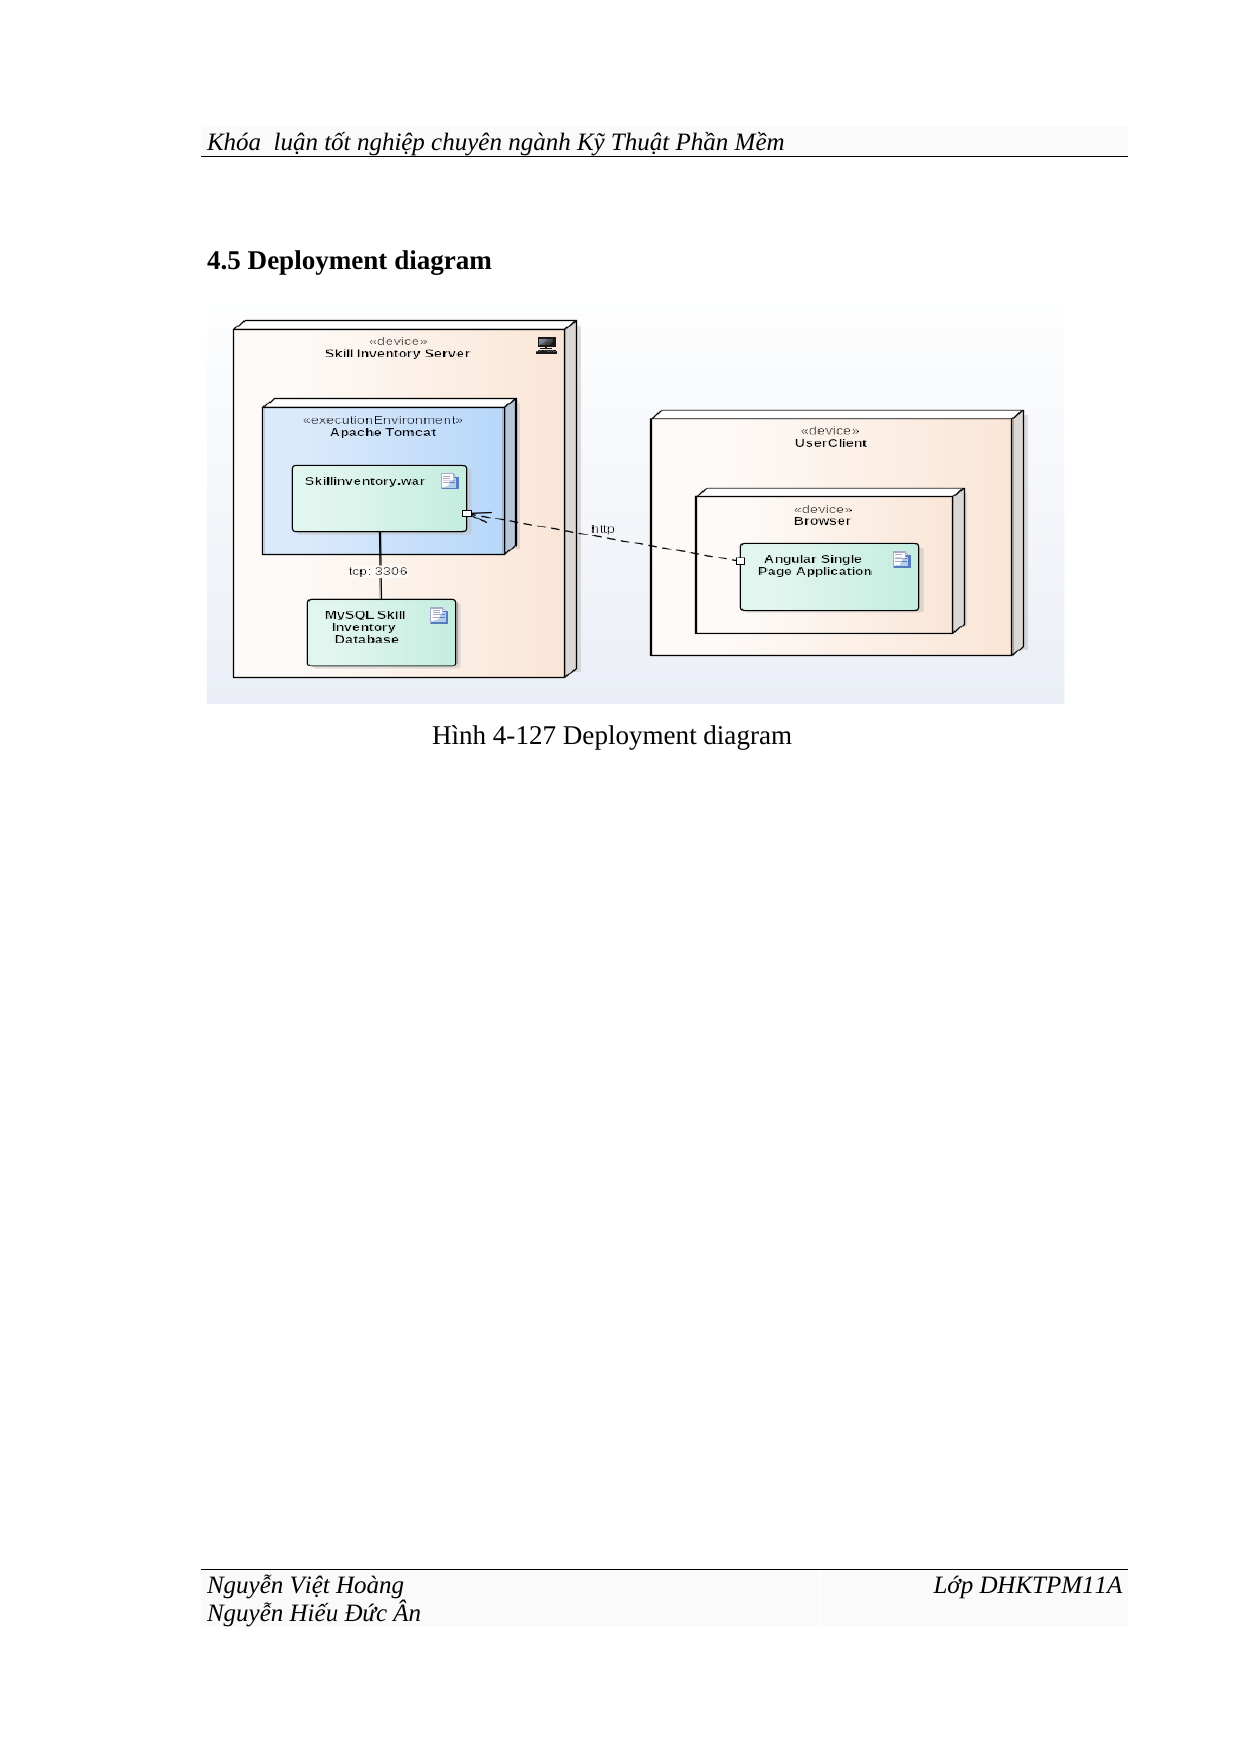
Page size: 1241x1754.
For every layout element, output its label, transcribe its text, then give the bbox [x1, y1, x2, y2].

subtitle Deployment diagram [207, 244, 1122, 276]
picture [206, 303, 1065, 704]
